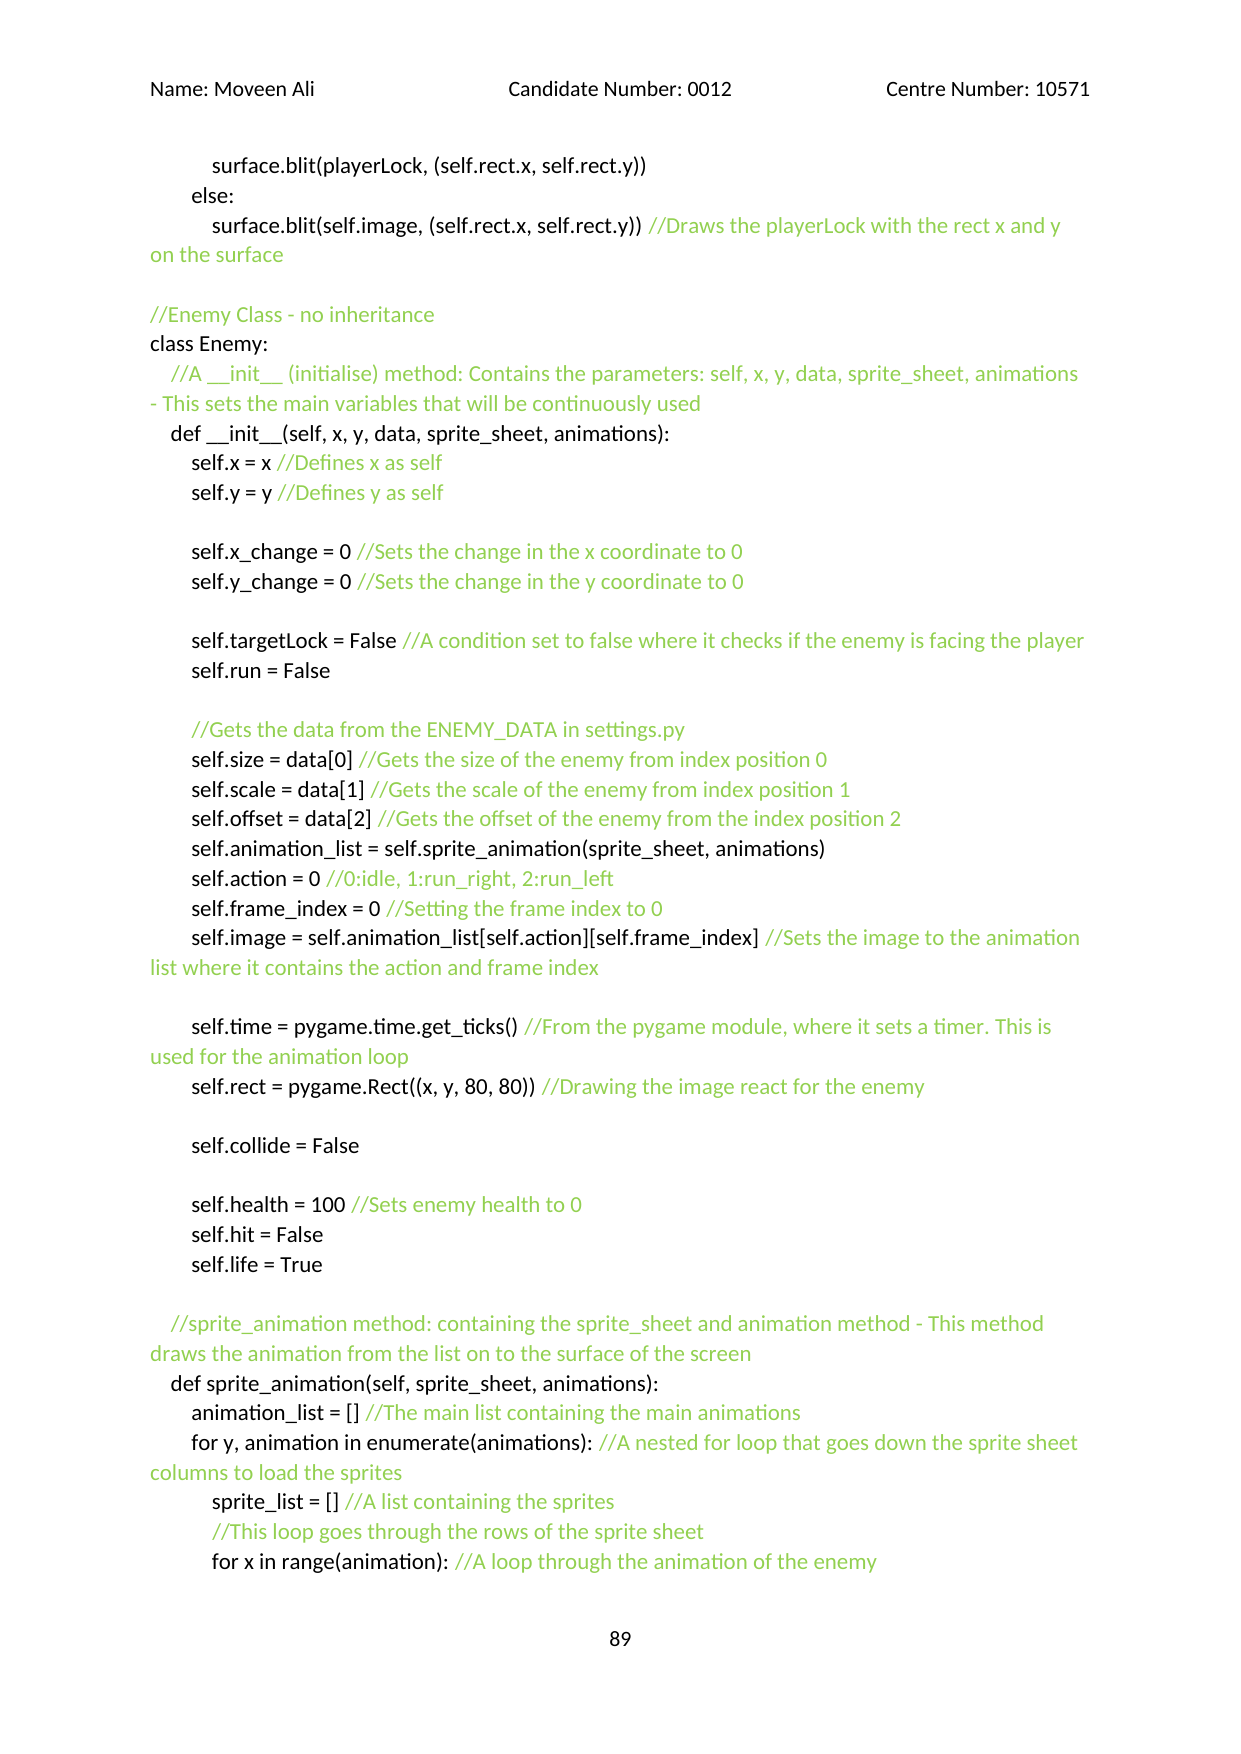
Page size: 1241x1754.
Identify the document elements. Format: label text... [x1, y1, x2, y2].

text surface.blit(self.image, (self.rect.x, self.rect.y)) //Draws the playerLock with the rect x and y on the surface [150, 209, 1090, 269]
text self.y = y //Defines y as self [150, 477, 1090, 536]
text self.x = x //Defines x as self [150, 447, 1090, 477]
text //Gets the data from the ENEMY_DATA in settings.py [150, 714, 1090, 744]
text def __init__(self, x, y, data, sprite_sheet, animations): [150, 417, 1090, 447]
text //sprite_animation method: containing the sprite_sheet and animation method - This method draws the animation from the list on to the surface of the screen [150, 1308, 1090, 1367]
text self.rect = pygame.Rect((x, y, 80, 80)) //Drawing the image react for the enemy [150, 1070, 1090, 1130]
text self.size = data[0] //Gets the size of the enemy from index position 0 [150, 744, 1090, 773]
text sprite_list = [] //A list containing the sprites [150, 1486, 1090, 1516]
text self.life = True [150, 1248, 1090, 1308]
text self.frame_index = 0 //Setting the frame index to 0 [150, 892, 1090, 922]
text for x in range(animation): //A loop through the animation of the enemy [150, 1545, 1090, 1575]
text //Enemy Class - no inheritance [150, 298, 1090, 328]
text class Enemy: [150, 328, 1090, 358]
text //A __init__ (initialise) method: Contains the parameters: self, x, y, data, sprite_sheet, animations - This sets the main variables that will be continuously used [150, 358, 1090, 417]
text def sprite_animation(self, sprite_sheet, animations): [150, 1367, 1090, 1397]
text animation_list = [] //The main list containing the main animations [150, 1397, 1090, 1427]
text self.y_change = 0 //Sets the change in the y coordinate to 0 [150, 566, 1090, 595]
text self.x_change = 0 //Sets the change in the x coordinate to 0 [150, 536, 1090, 566]
text //This loop goes through the rows of the sprite sheet [150, 1516, 1090, 1545]
text self.time = pygame.time.get_ticks() //From the pygame module, where it sets a timer. This is used for the animation loop [150, 1011, 1090, 1070]
text self.image = self.animation_list[self.action][self.frame_index] //Sets the image to the animation list where it contains the action and frame index [150, 922, 1090, 981]
text for y, animation in enumerate(animations): //A nested for loop that goes down the sprite sheet columns to load the sprites [150, 1427, 1090, 1486]
text self.run = False [150, 655, 1090, 684]
text self.health = 100 //Sets enemy health to 0 [150, 1189, 1090, 1219]
text self.hit = False [150, 1219, 1090, 1248]
text self.action = 0 //0:idle, 1:run_right, 2:run_left [150, 862, 1090, 892]
text self.scale = data[1] //Gets the scale of the enemy from index position 1 [150, 773, 1090, 803]
text self.collide = False [150, 1130, 1090, 1189]
text self.offset = data[2] //Gets the offset of the enemy from the index position 2 [150, 803, 1090, 833]
text surface.blit(playerLock, (self.rect.x, self.rect.y)) [150, 150, 1090, 180]
text else: [150, 180, 1090, 209]
text self.animation_list = self.sprite_animation(sprite_sheet, animations) [150, 833, 1090, 862]
text self.targetLock = False //A condition set to false where it checks if the enemy is facing the player [150, 625, 1090, 655]
